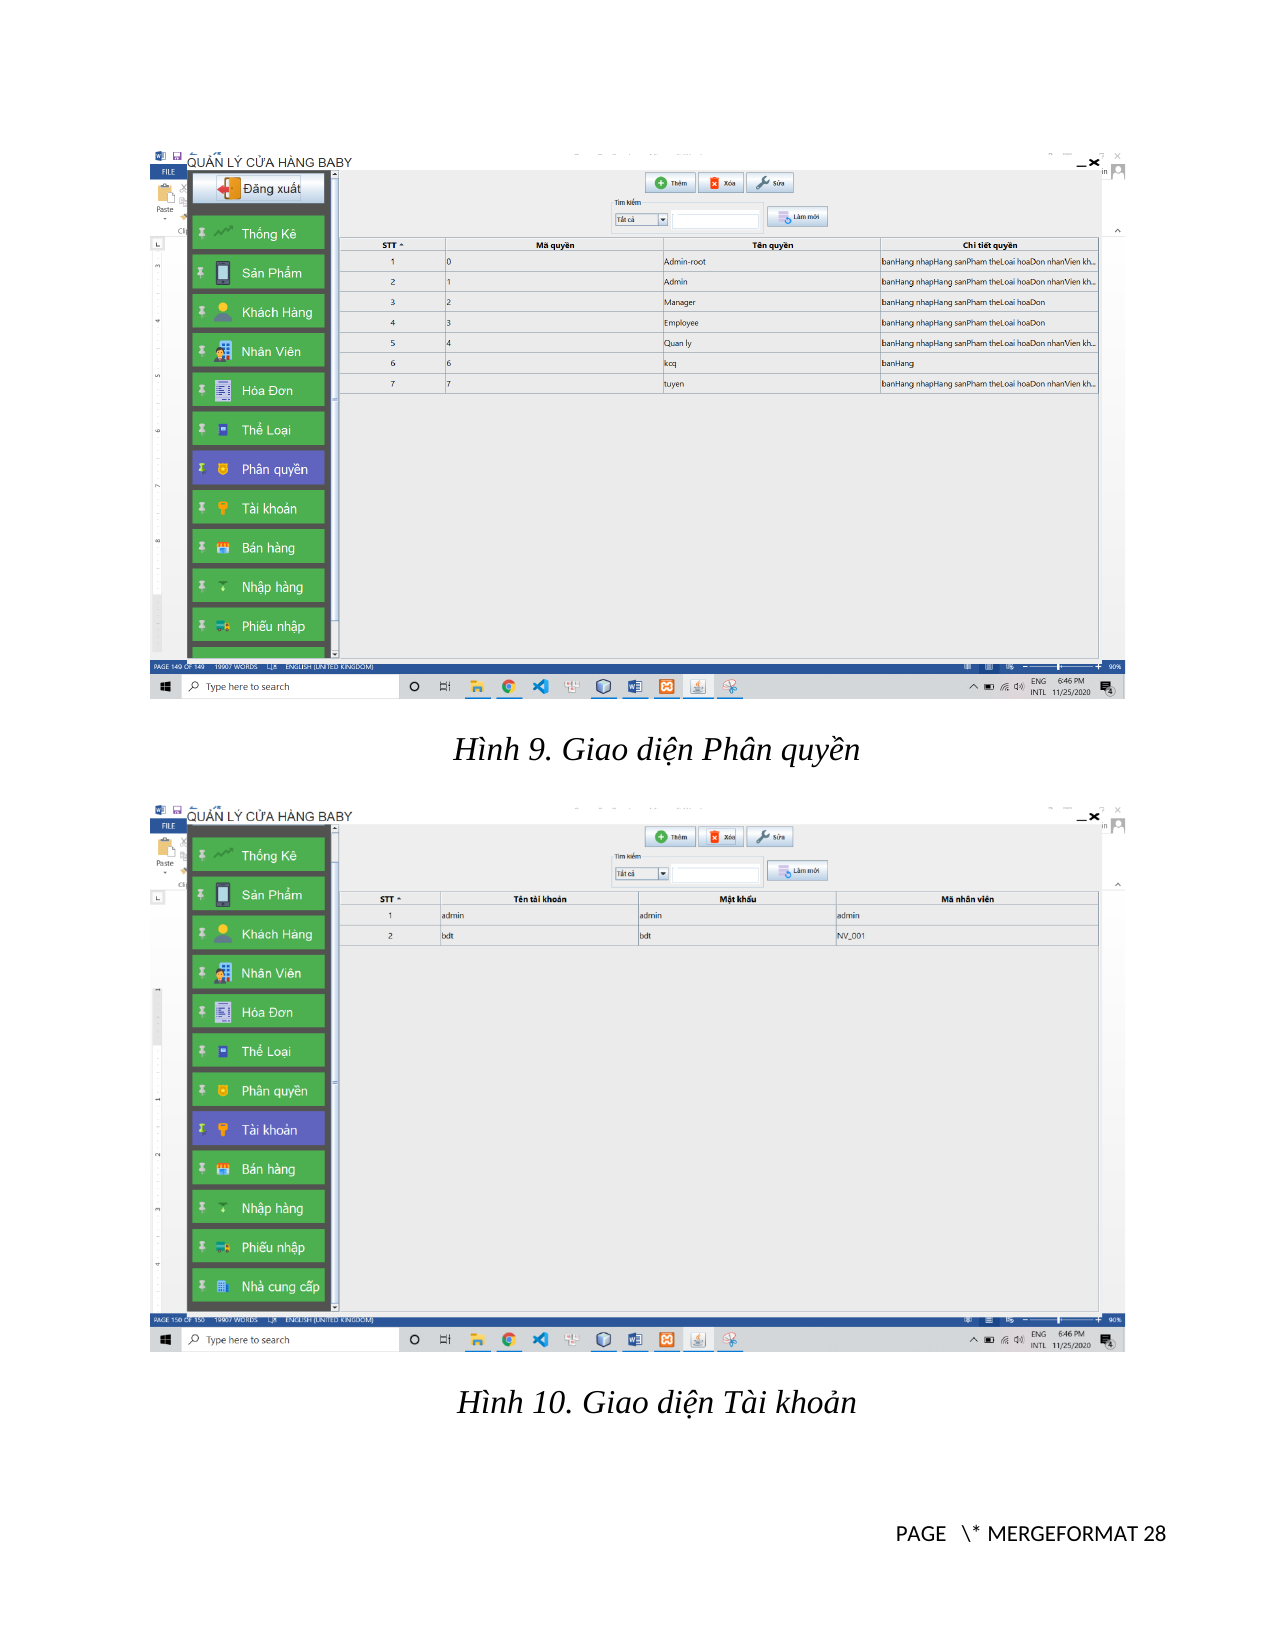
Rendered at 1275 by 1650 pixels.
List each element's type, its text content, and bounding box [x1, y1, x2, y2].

picture [150, 803, 1125, 1352]
text Hình 10. Giao diện Tài khoản [150, 1382, 1167, 1421]
picture [150, 150, 1125, 699]
text Hình 9. Giao diện Phân quyền [150, 729, 1167, 767]
